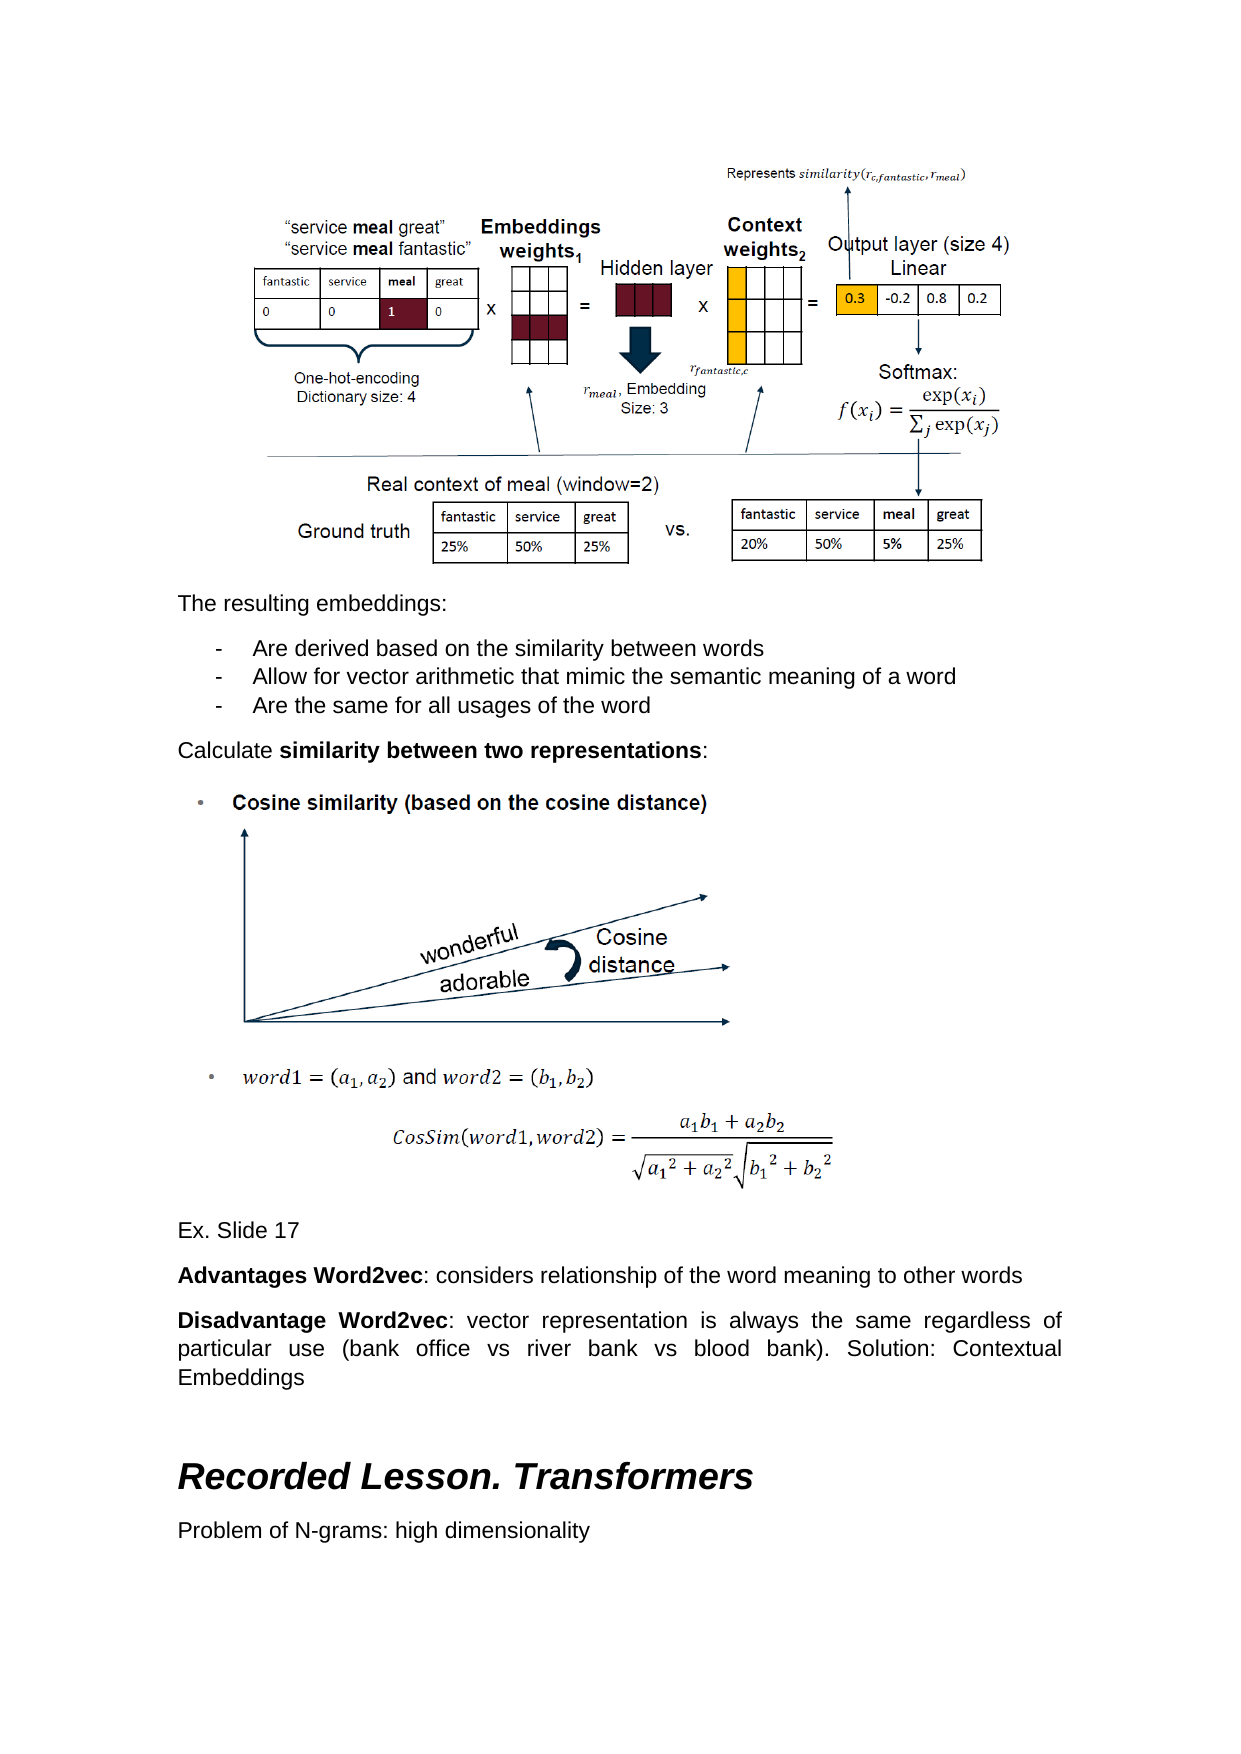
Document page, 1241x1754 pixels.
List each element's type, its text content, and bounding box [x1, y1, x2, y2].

picture [225, 147, 1015, 571]
text Ex. Slide 17 [177, 1217, 1063, 1243]
text Disadvantage Word2vec: vector representation is always the same regardless of particular use (bank office vs river bank vs blood bank). Solution: Contextual Embeddings [177, 1307, 1063, 1390]
list Allow for vector arithmetic that mimic the semantic meaning of a word [215, 663, 1063, 690]
text Problem of N-grams: high dimensionality [177, 1517, 1063, 1544]
list Are the same for all usages of the word [215, 692, 1063, 718]
text Advantages Word2vec: considers relationship of the word meaning to other words [177, 1262, 1063, 1288]
text Recorded Lesson. Transformers [177, 1454, 1063, 1497]
text Calculate similarity between two representations: [177, 737, 1063, 763]
list Are derived based on the similarity between words [215, 635, 1063, 661]
picture [177, 782, 846, 1198]
text The resulting embeddings: [177, 590, 1063, 616]
